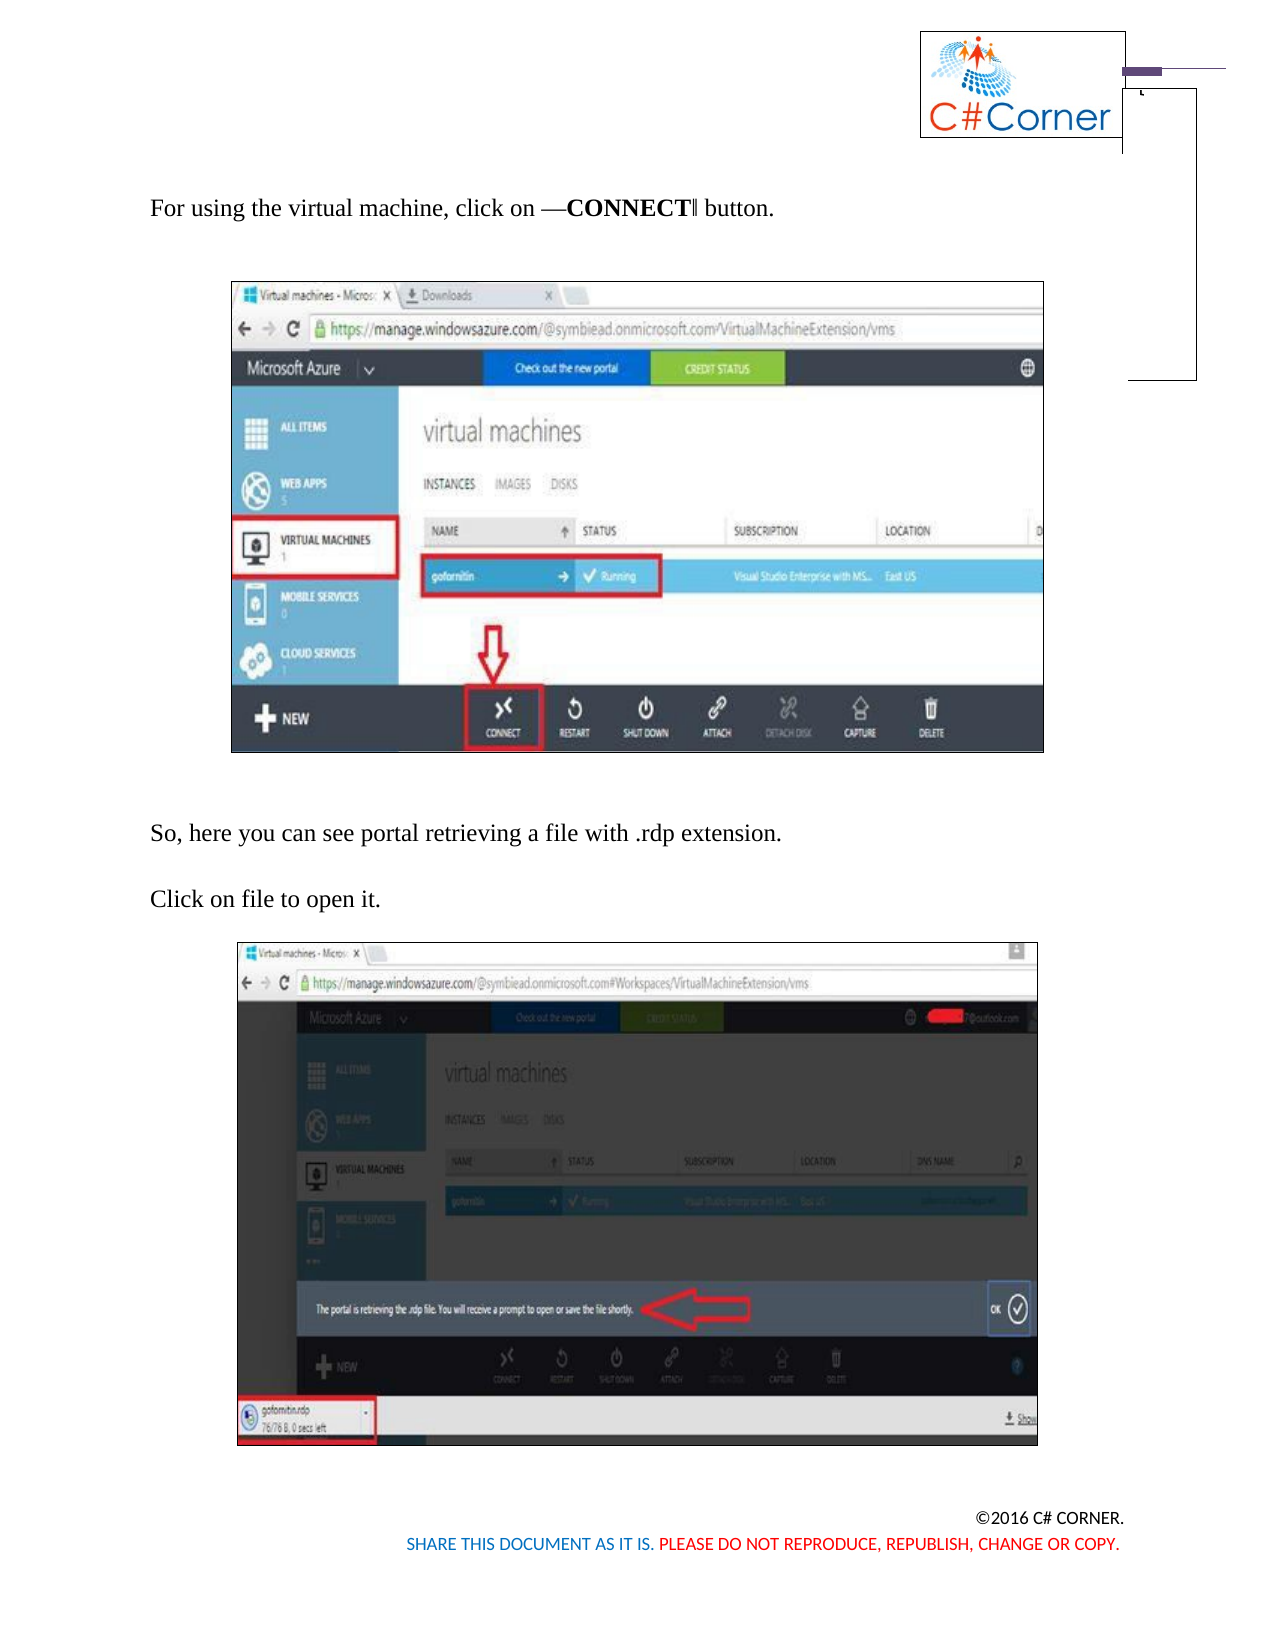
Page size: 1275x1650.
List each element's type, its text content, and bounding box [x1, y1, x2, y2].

text So, here you can see portal retrieving a file with .rdp extension. Click on file to open it. [150, 818, 833, 912]
picture [238, 943, 1037, 1445]
picture [232, 282, 1043, 752]
picture [1123, 89, 1196, 380]
picture [921, 32, 1197, 137]
